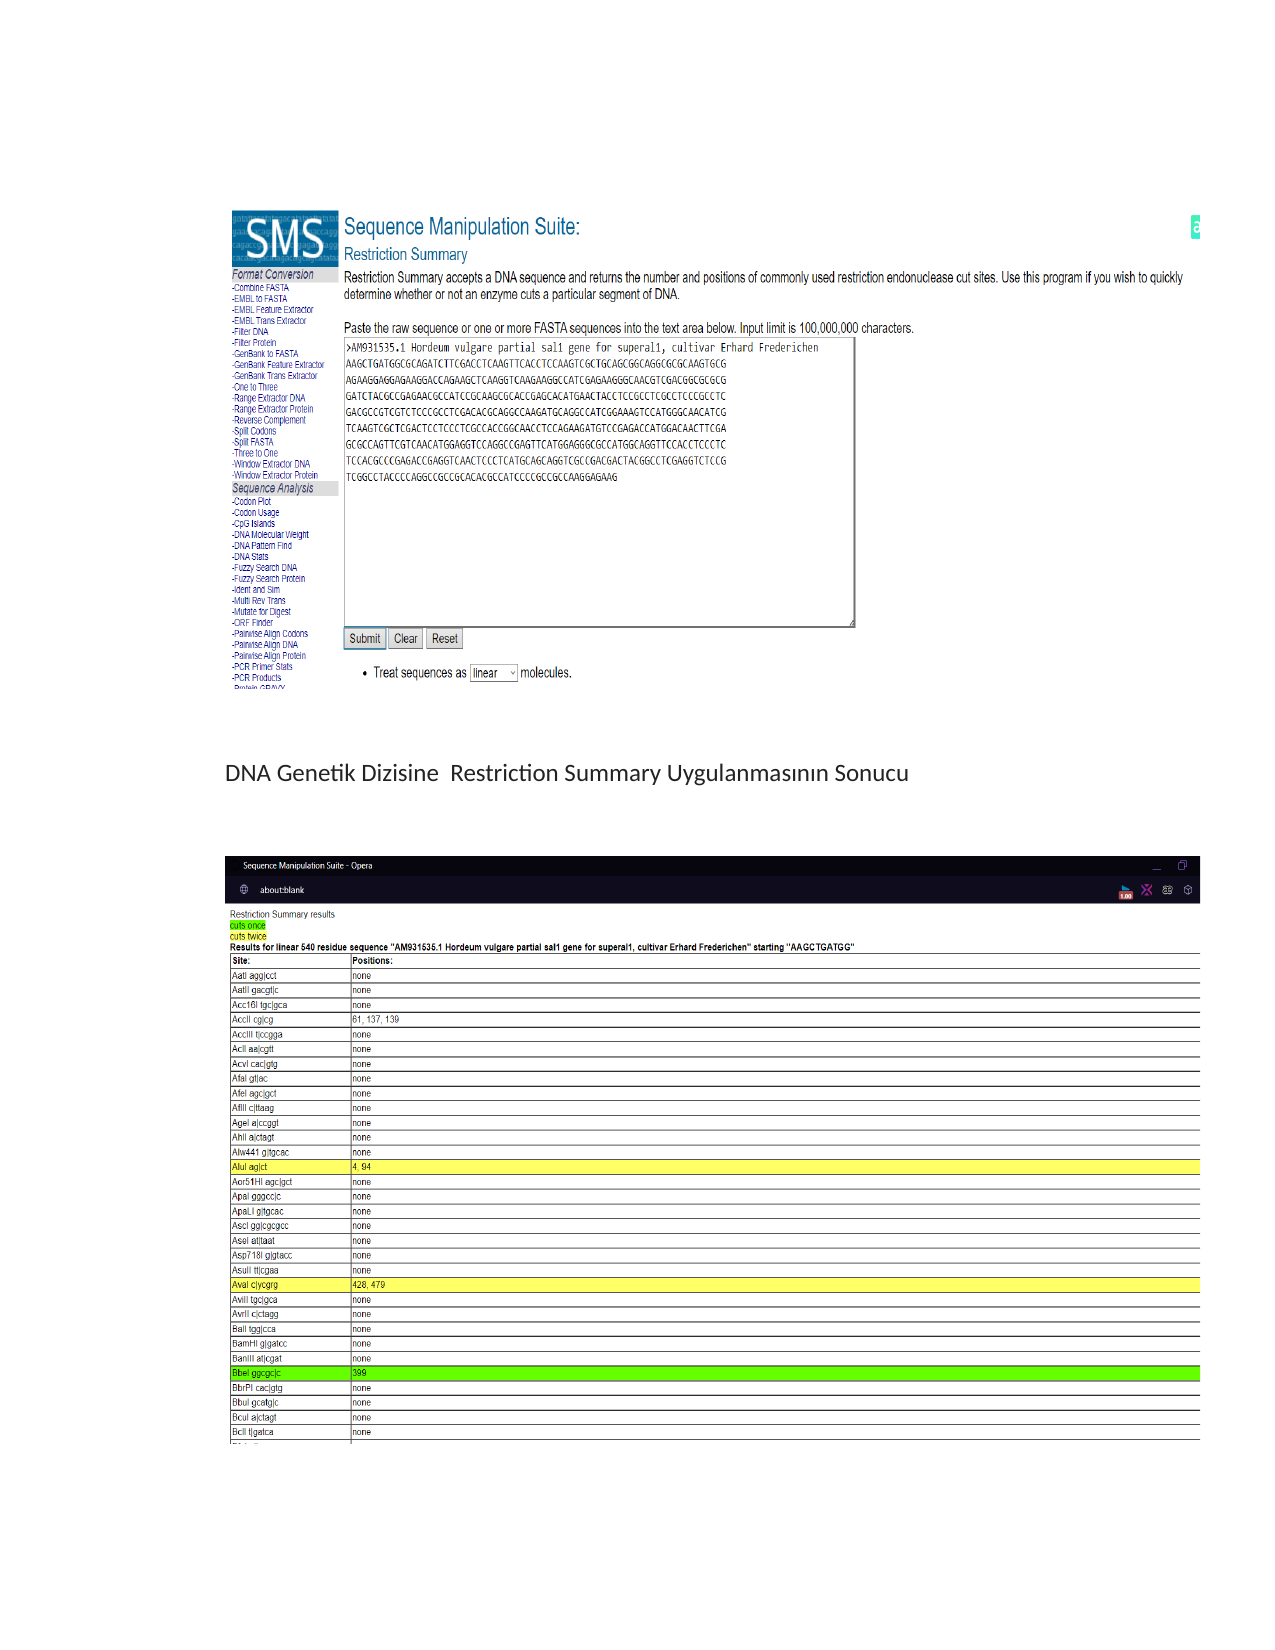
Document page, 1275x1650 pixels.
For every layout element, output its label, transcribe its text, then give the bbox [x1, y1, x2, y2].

picture [225, 856, 1200, 1444]
picture [225, 199, 1200, 689]
text DNA Genetik Dizisine Restriction Summary Uygulanmasının Sonucu [225, 757, 1125, 787]
